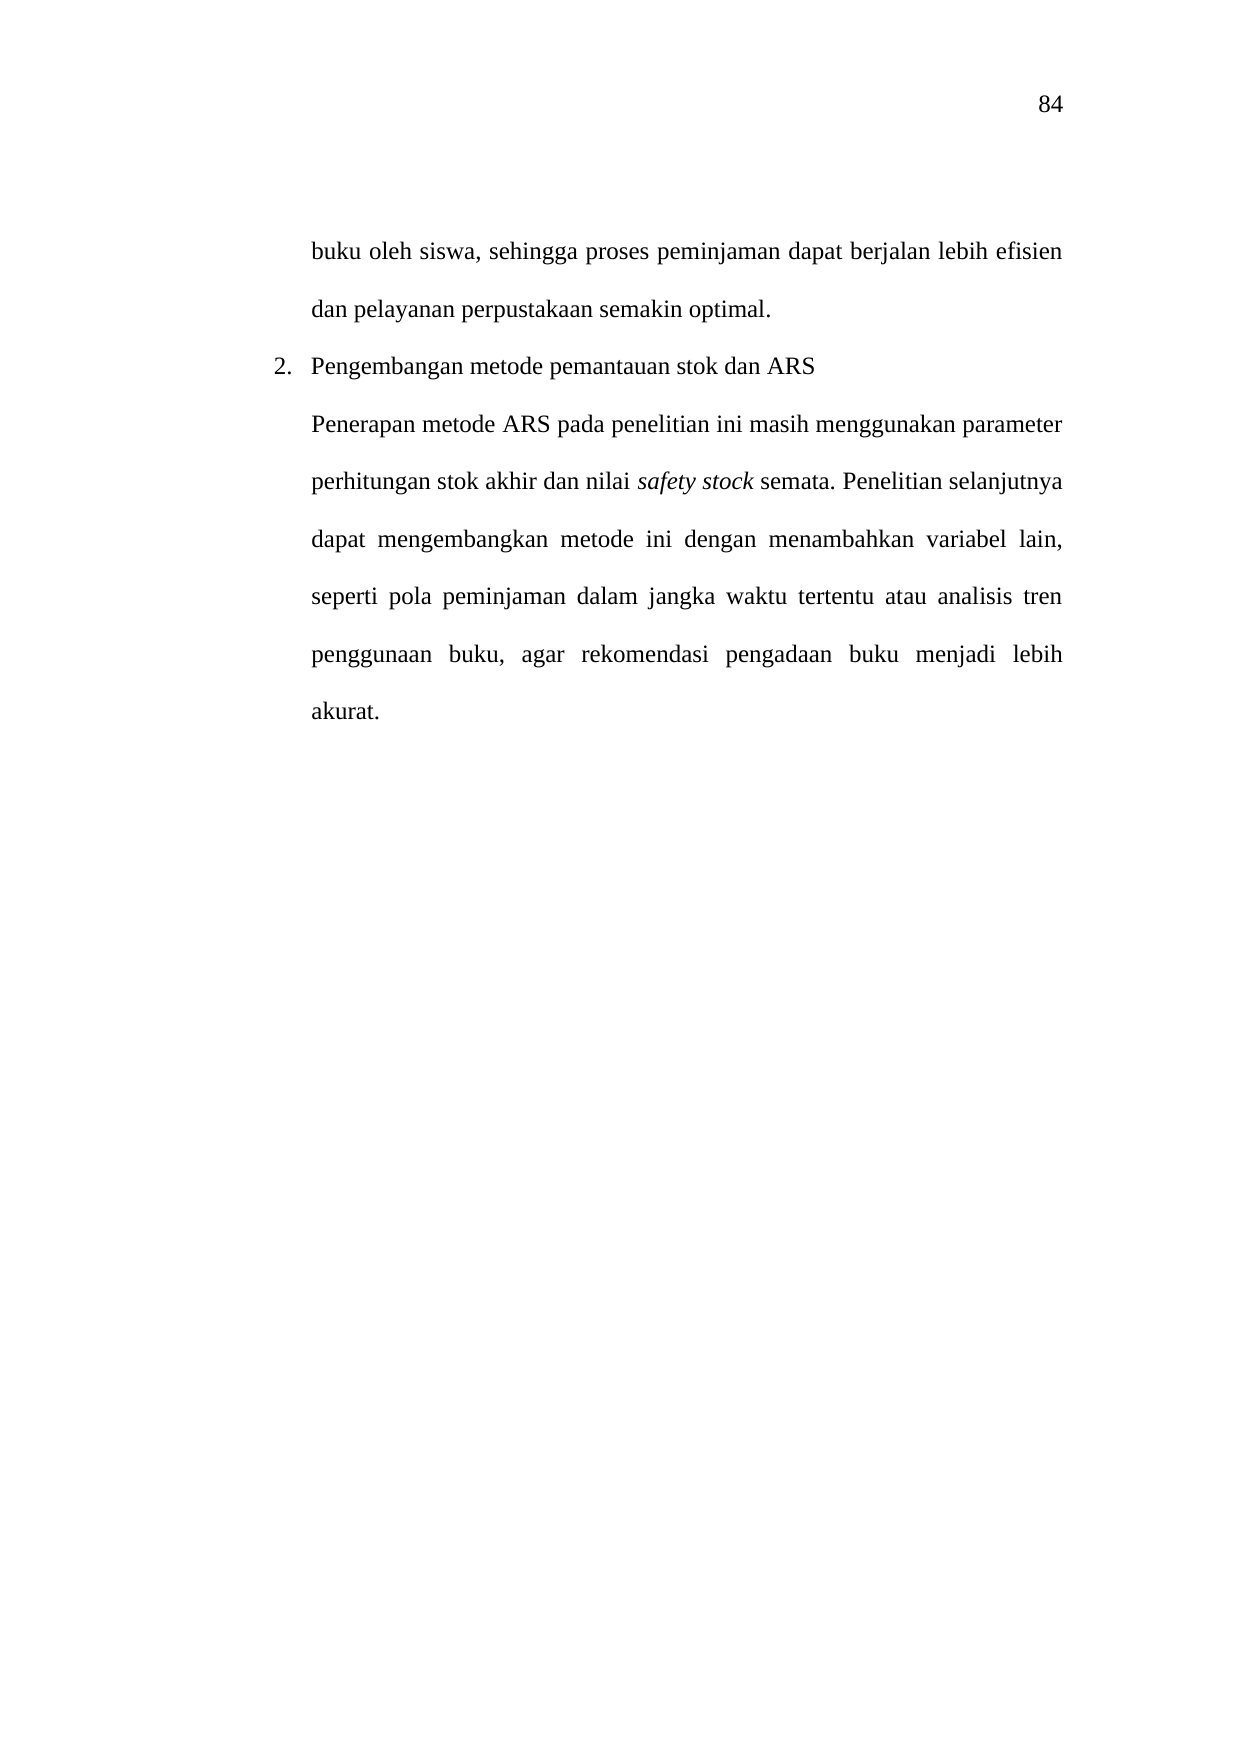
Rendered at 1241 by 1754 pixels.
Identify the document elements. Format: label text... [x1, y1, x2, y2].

list Pengembangan metode pemantauan stok dan ARS [273, 351, 1063, 380]
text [311, 236, 1063, 322]
text Penerapan metode ARS pada penelitian ini masih menggunakan parameter perhitungan stok akhir dan nilai safety stock semata. Penelitian selanjutnya dapat mengembangkan metode ini dengan menambahkan variabel lain, seperti pola peminjaman dalam jangka waktu tertentu atau analisis tren penggunaan buku, agar rekomendasi pengadaan buku menjadi lebih akurat. [311, 409, 1063, 725]
